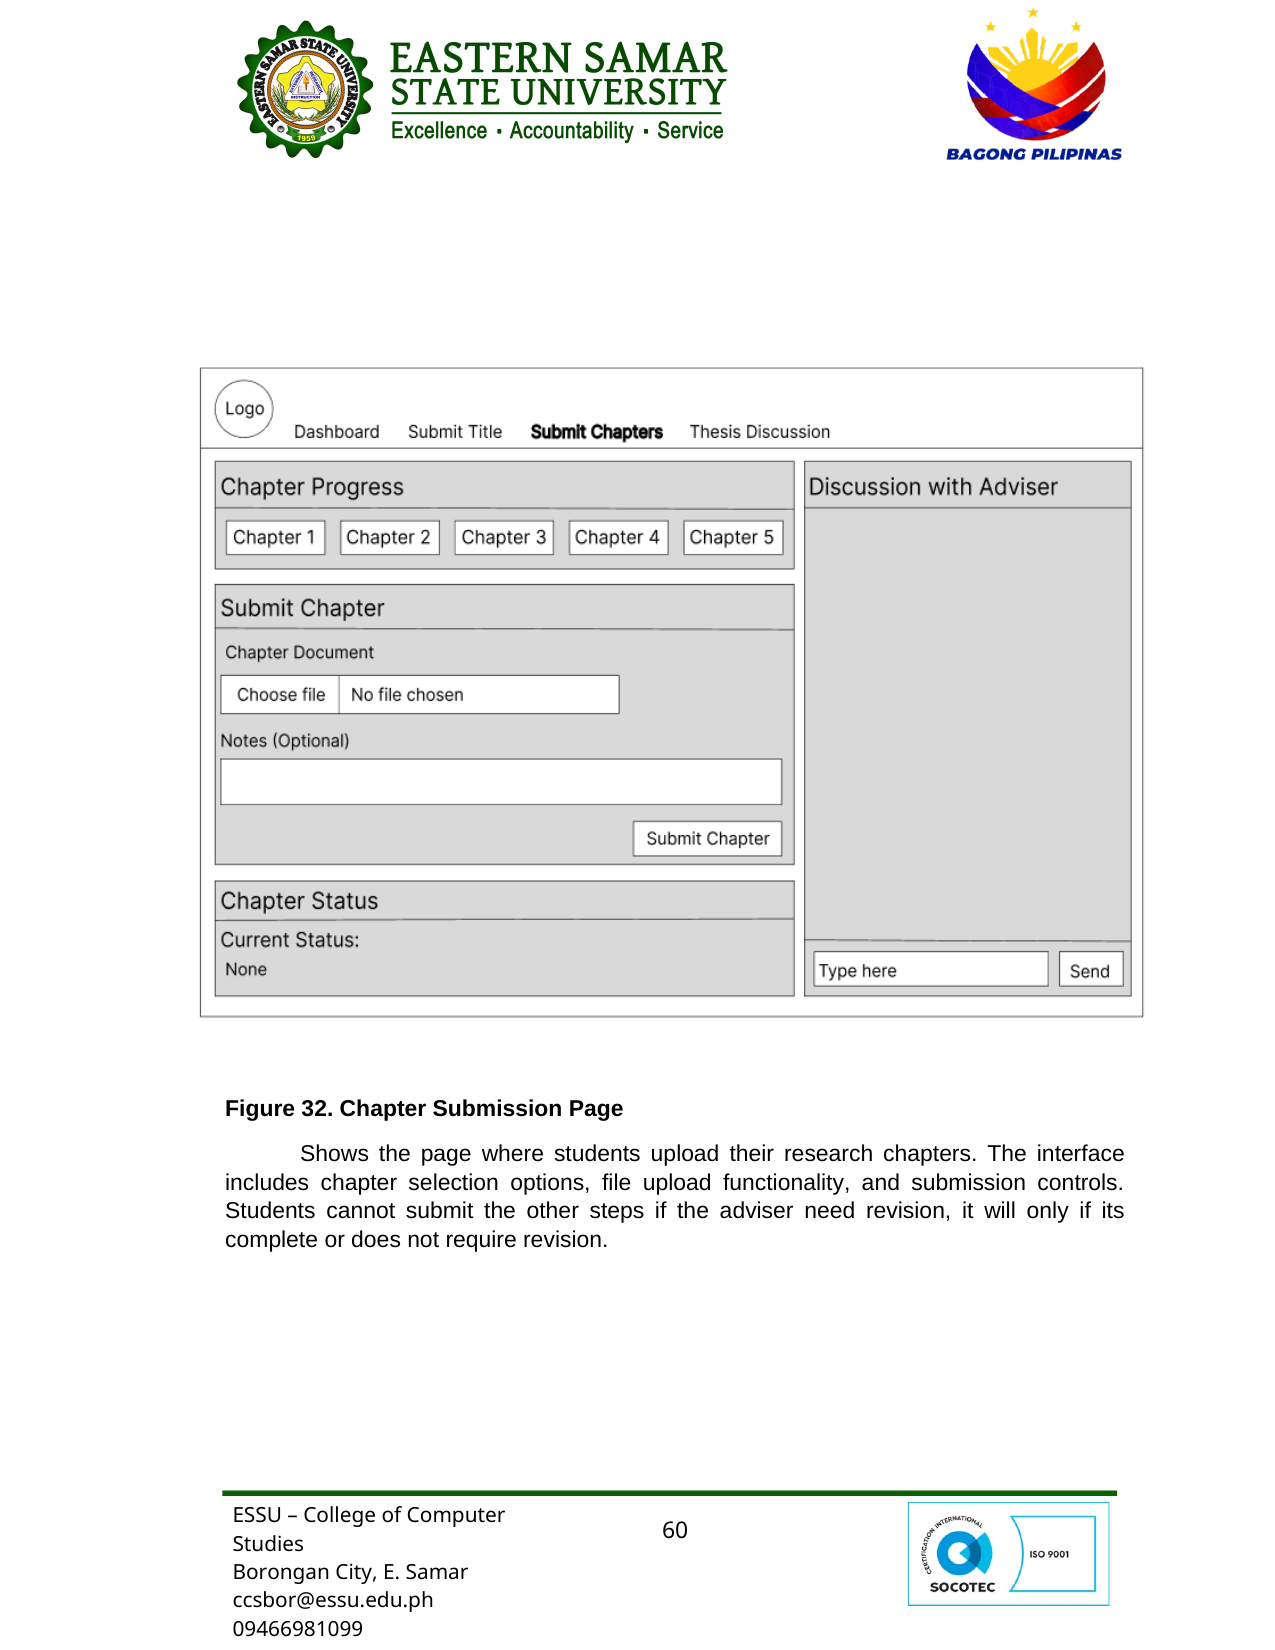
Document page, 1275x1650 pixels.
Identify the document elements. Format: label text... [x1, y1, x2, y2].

picture [192, 358, 1158, 1030]
picture [907, 1502, 1110, 1604]
text Figure 32. Chapter Submission Page [225, 1095, 1125, 1121]
text Shows the page where students upload their research chapters. The interface includes chapter selection options, file upload functionality, and submission controls. Students cannot submit the other steps if the adviser need revision, it will only if its complete or does not require revision. [225, 1140, 1125, 1252]
picture [941, 4, 1125, 164]
picture [225, 9, 743, 169]
picture [222, 1488, 1118, 1498]
